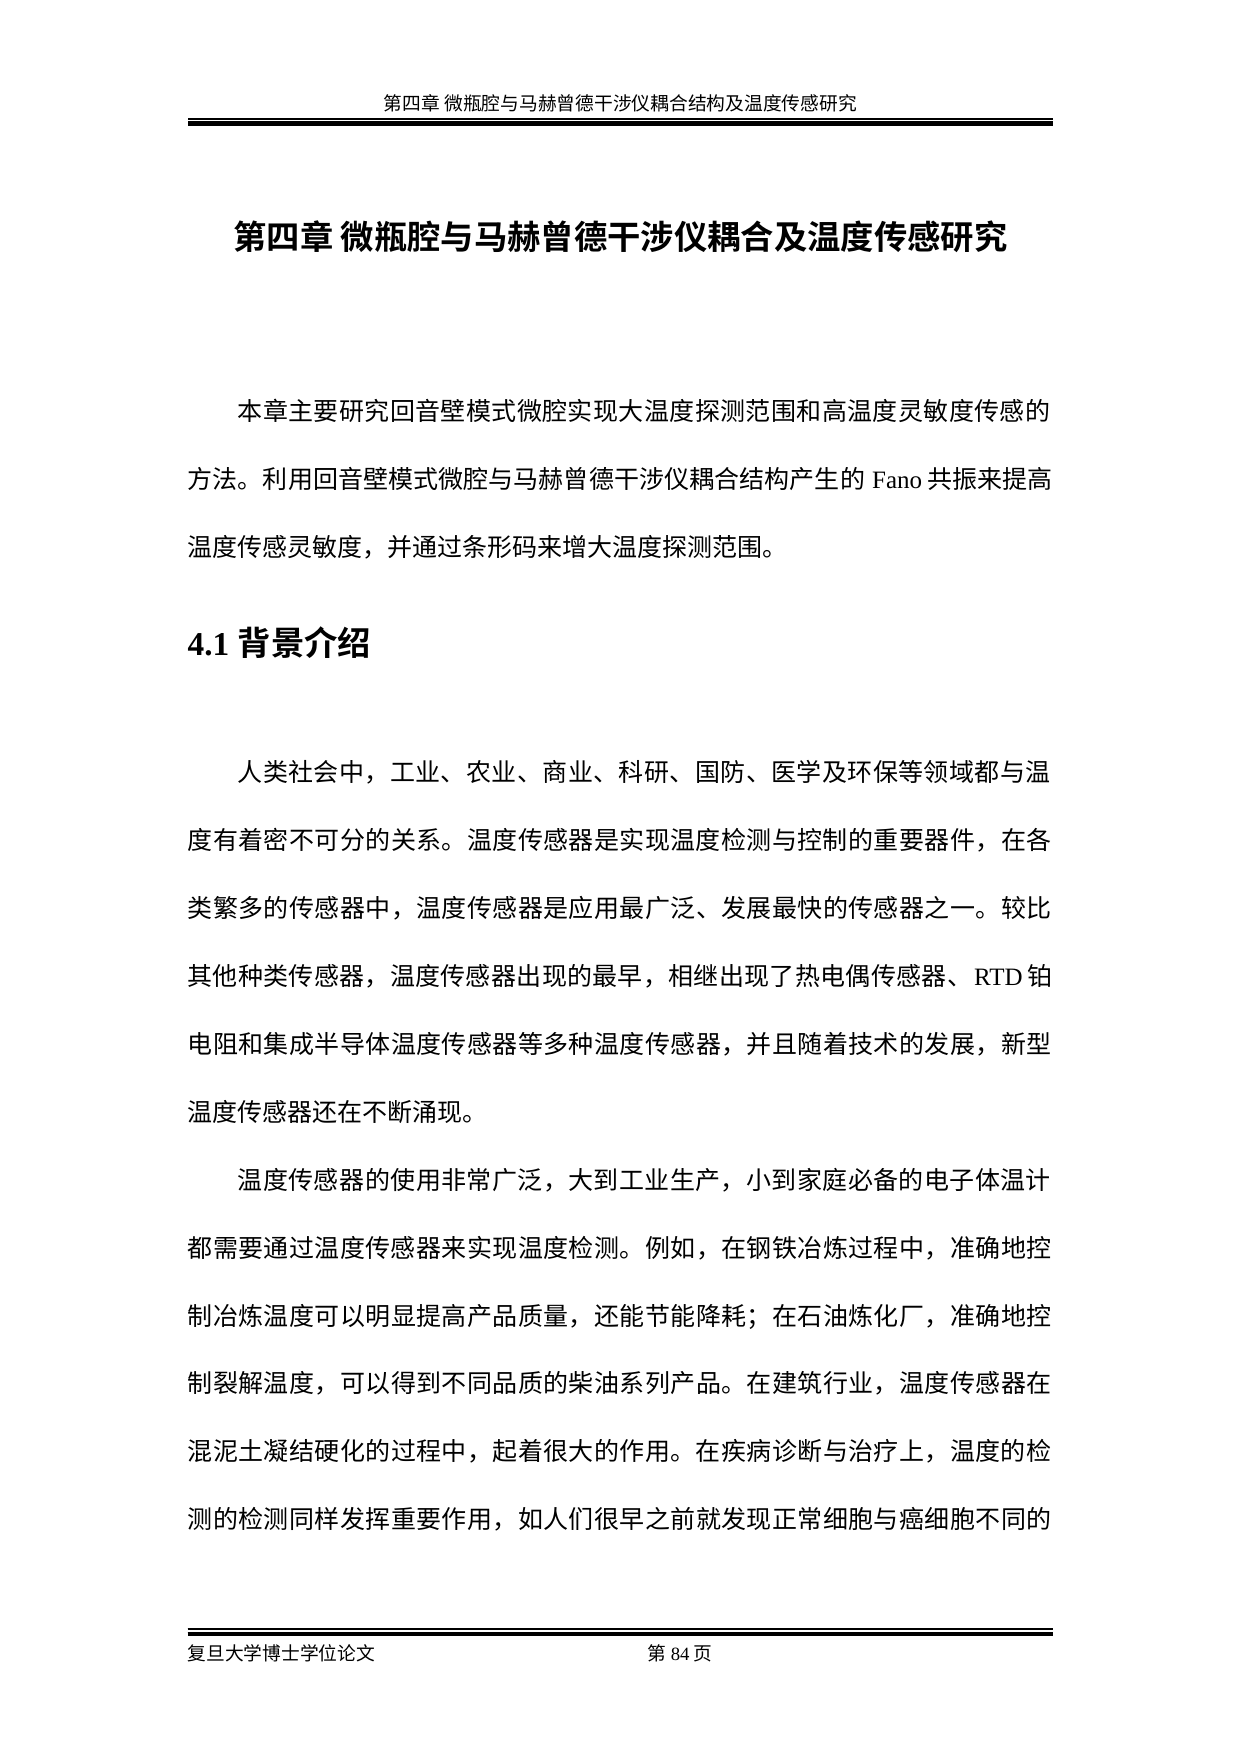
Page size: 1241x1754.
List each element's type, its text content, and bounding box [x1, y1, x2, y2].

text 本章主要研究回音壁模式微腔实现大温度探测范围和高温度灵敏度传感的方法。利用回音壁模式微腔与马赫曾德干涉仪耦合结构产生的Fano共振来提高温度传感灵敏度，并通过条形码来增大温度探测范围。 [187, 376, 1053, 579]
text 人类社会中，工业、农业、商业、科研、国防、医学及环保等领域都与温度有着密不可分的关系。温度传感器是实现温度检测与控制的重要器件，在各类繁多的传感器中，温度传感器是应用最广泛、发展最快的传感器之一。较比其他种类传感器，温度传感器出现的最早，相继出现了热电偶传感器、RTD铂电阻和集成半导体温度传感器等多种温度传感器，并且随着技术的发展，新型温度传感器还在不断涌现。 [187, 737, 1053, 1144]
subtitle 4.1 背景介绍 [187, 607, 1053, 674]
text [187, 1144, 1053, 1552]
subtitle 第四章 微瓶腔与马赫曾德干涉仪耦合及温度传感研究 [187, 199, 1053, 267]
